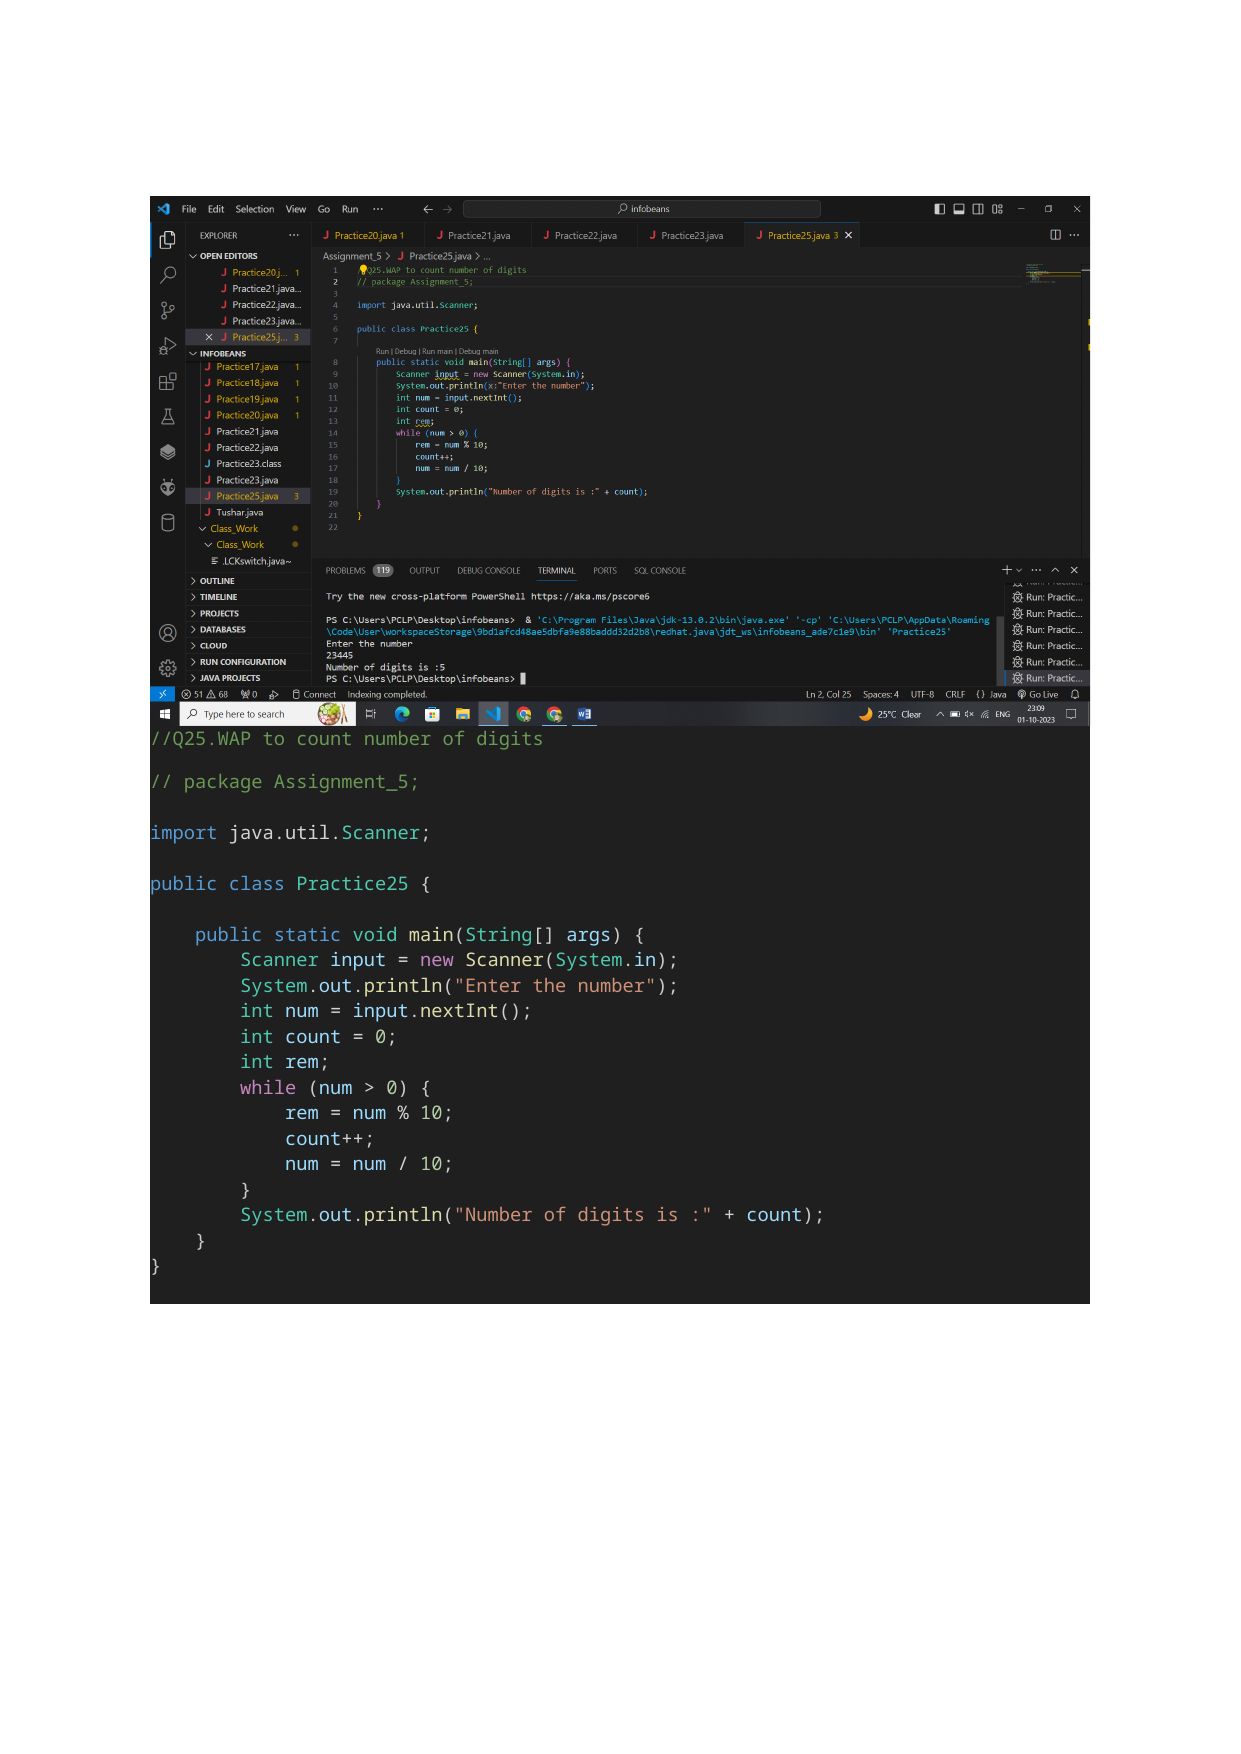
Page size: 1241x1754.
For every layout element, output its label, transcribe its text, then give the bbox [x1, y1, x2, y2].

text //Q25.WAP to count number of digits [150, 726, 1090, 751]
text System.out.println("Enter the number"); [150, 972, 1090, 998]
text import java.util.Scanner; [150, 819, 1090, 844]
text public static void main(String[] args) { [150, 921, 1090, 947]
text while (num > 0) { [150, 1074, 1090, 1100]
text num = num / 10; [150, 1151, 1090, 1176]
text public class Practice25 { [150, 870, 1090, 896]
text } [150, 1176, 1090, 1202]
text int rem; [150, 1049, 1090, 1074]
text // package Assignment_5; [150, 768, 1090, 793]
text rem = num % 10; [150, 1100, 1090, 1125]
text } [150, 1227, 1090, 1253]
text int num = input.nextInt(); [150, 998, 1090, 1023]
picture [150, 196, 1091, 726]
text System.out.println("Number of digits is :" + count); [150, 1202, 1090, 1227]
text count++; [150, 1125, 1090, 1151]
text Scanner input = new Scanner(System.in); [150, 947, 1090, 972]
text } [150, 1253, 1090, 1278]
text int count = 0; [150, 1023, 1090, 1049]
